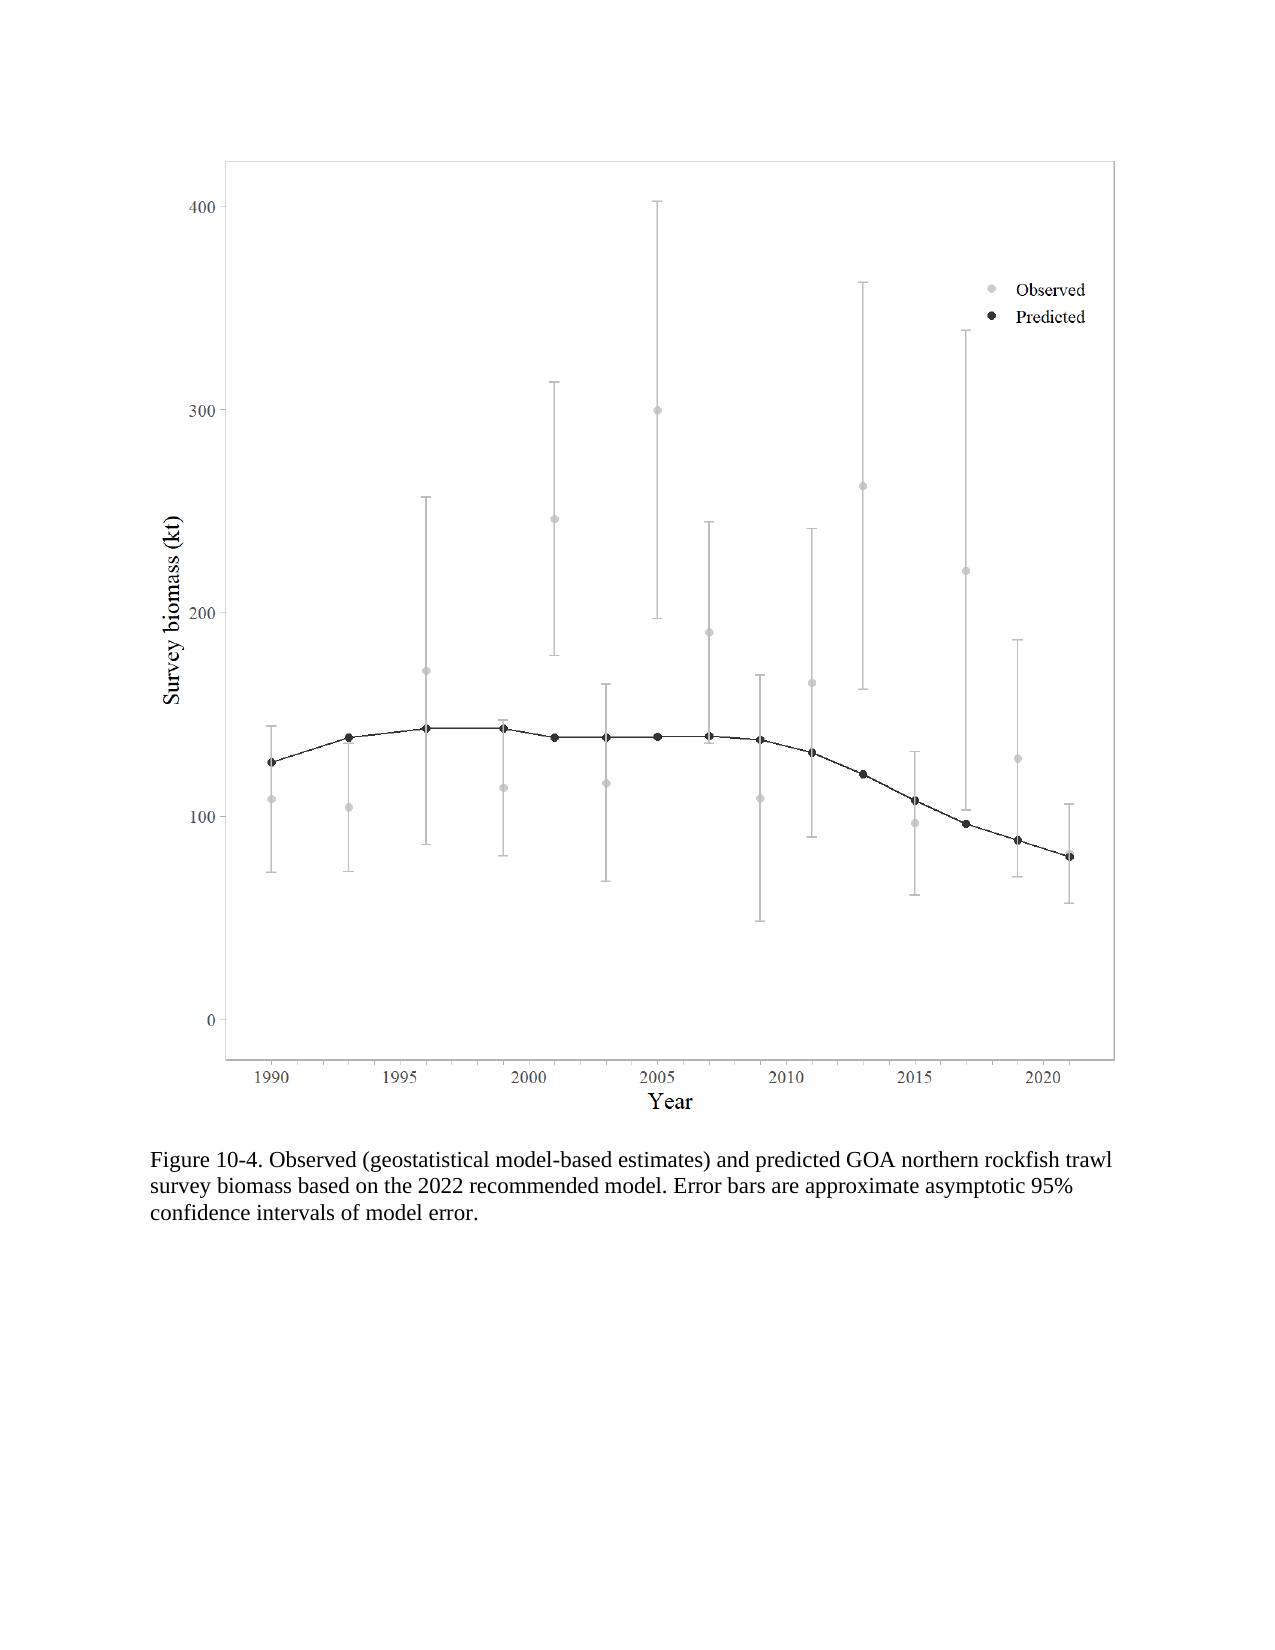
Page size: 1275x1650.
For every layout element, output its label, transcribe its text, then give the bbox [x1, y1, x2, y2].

text Figure 10-4. Observed (geostatistical model-based estimates) and predicted GOA northern rockfish trawl survey biomass based on the 2022 recommended model. Error bars are approximate asymptotic 95% confidence intervals of model error. [150, 1146, 1125, 1225]
picture [150, 150, 1125, 1125]
